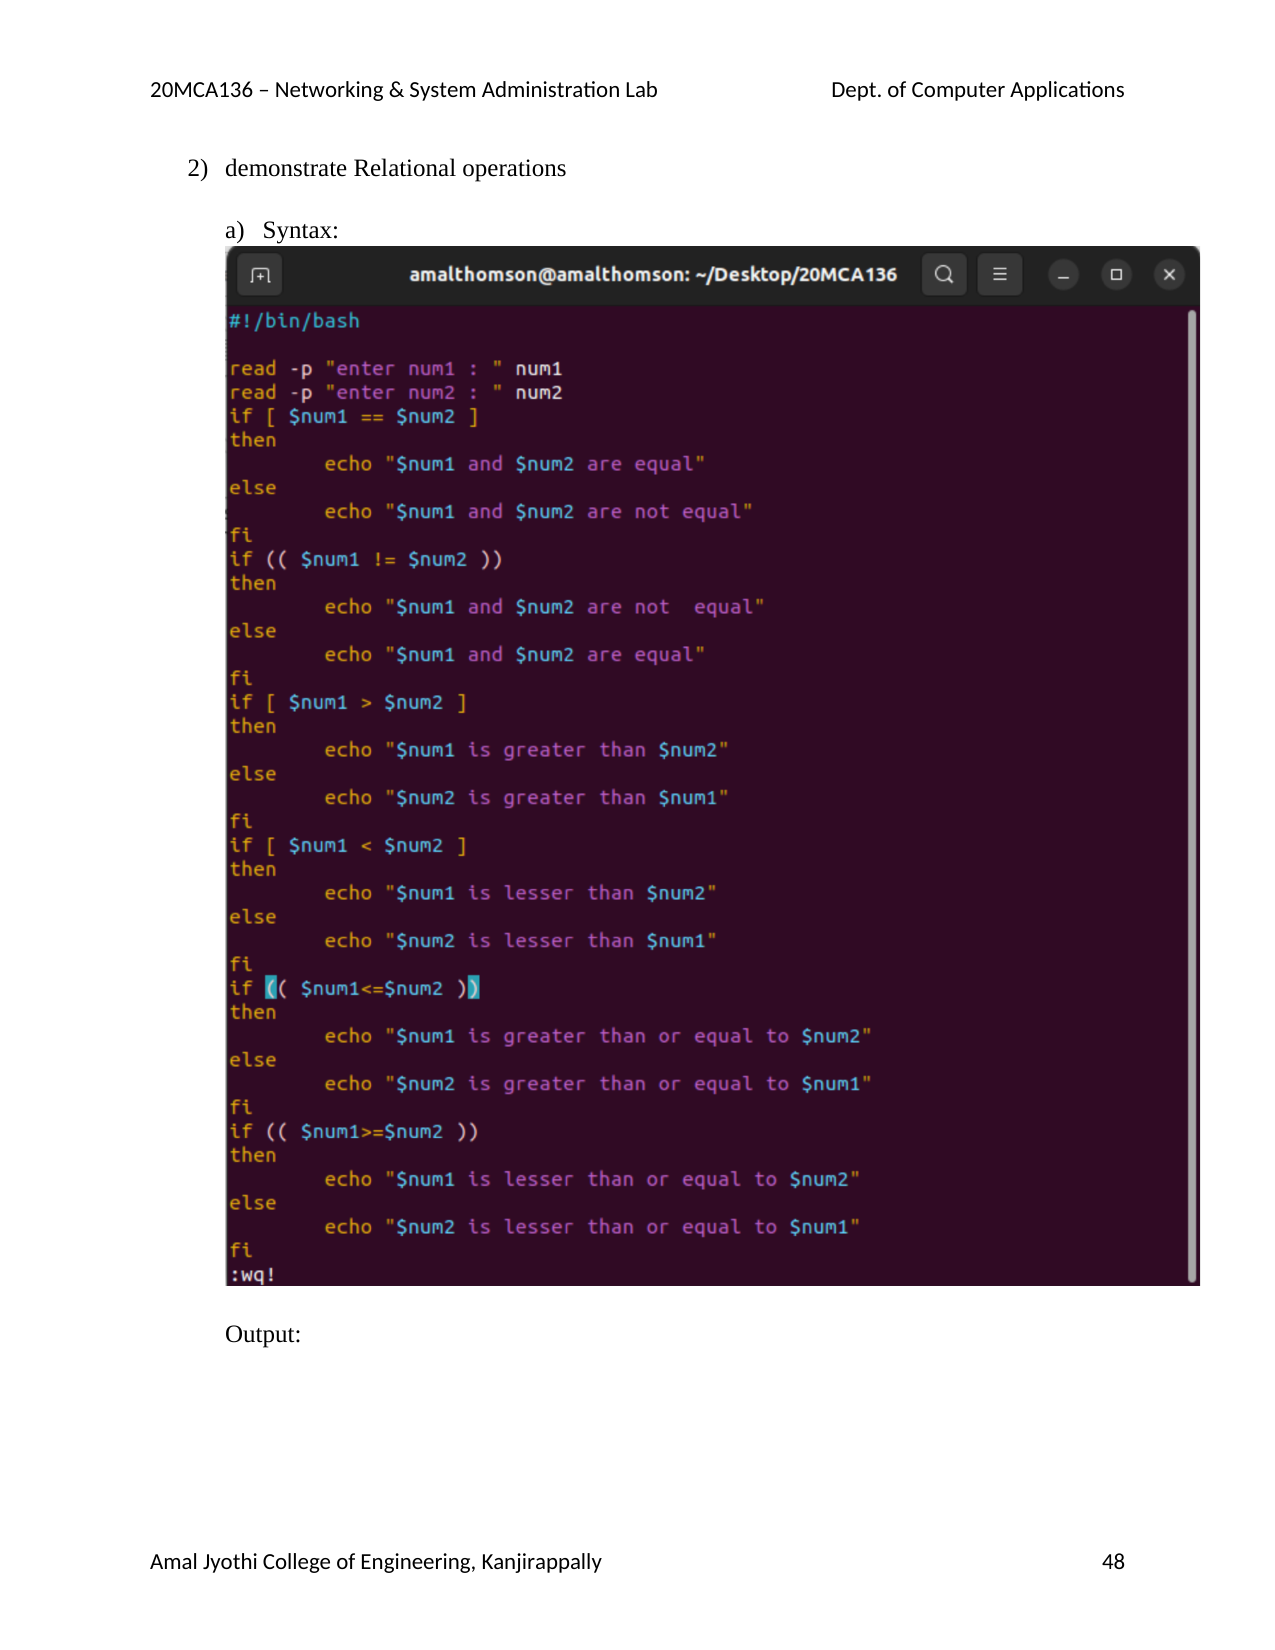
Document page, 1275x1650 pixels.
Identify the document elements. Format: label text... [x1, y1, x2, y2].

picture [225, 246, 1200, 1286]
list demonstrate Relational operations [187, 153, 1125, 182]
text Output: [225, 1319, 1125, 1348]
list Syntax: [225, 215, 1125, 244]
